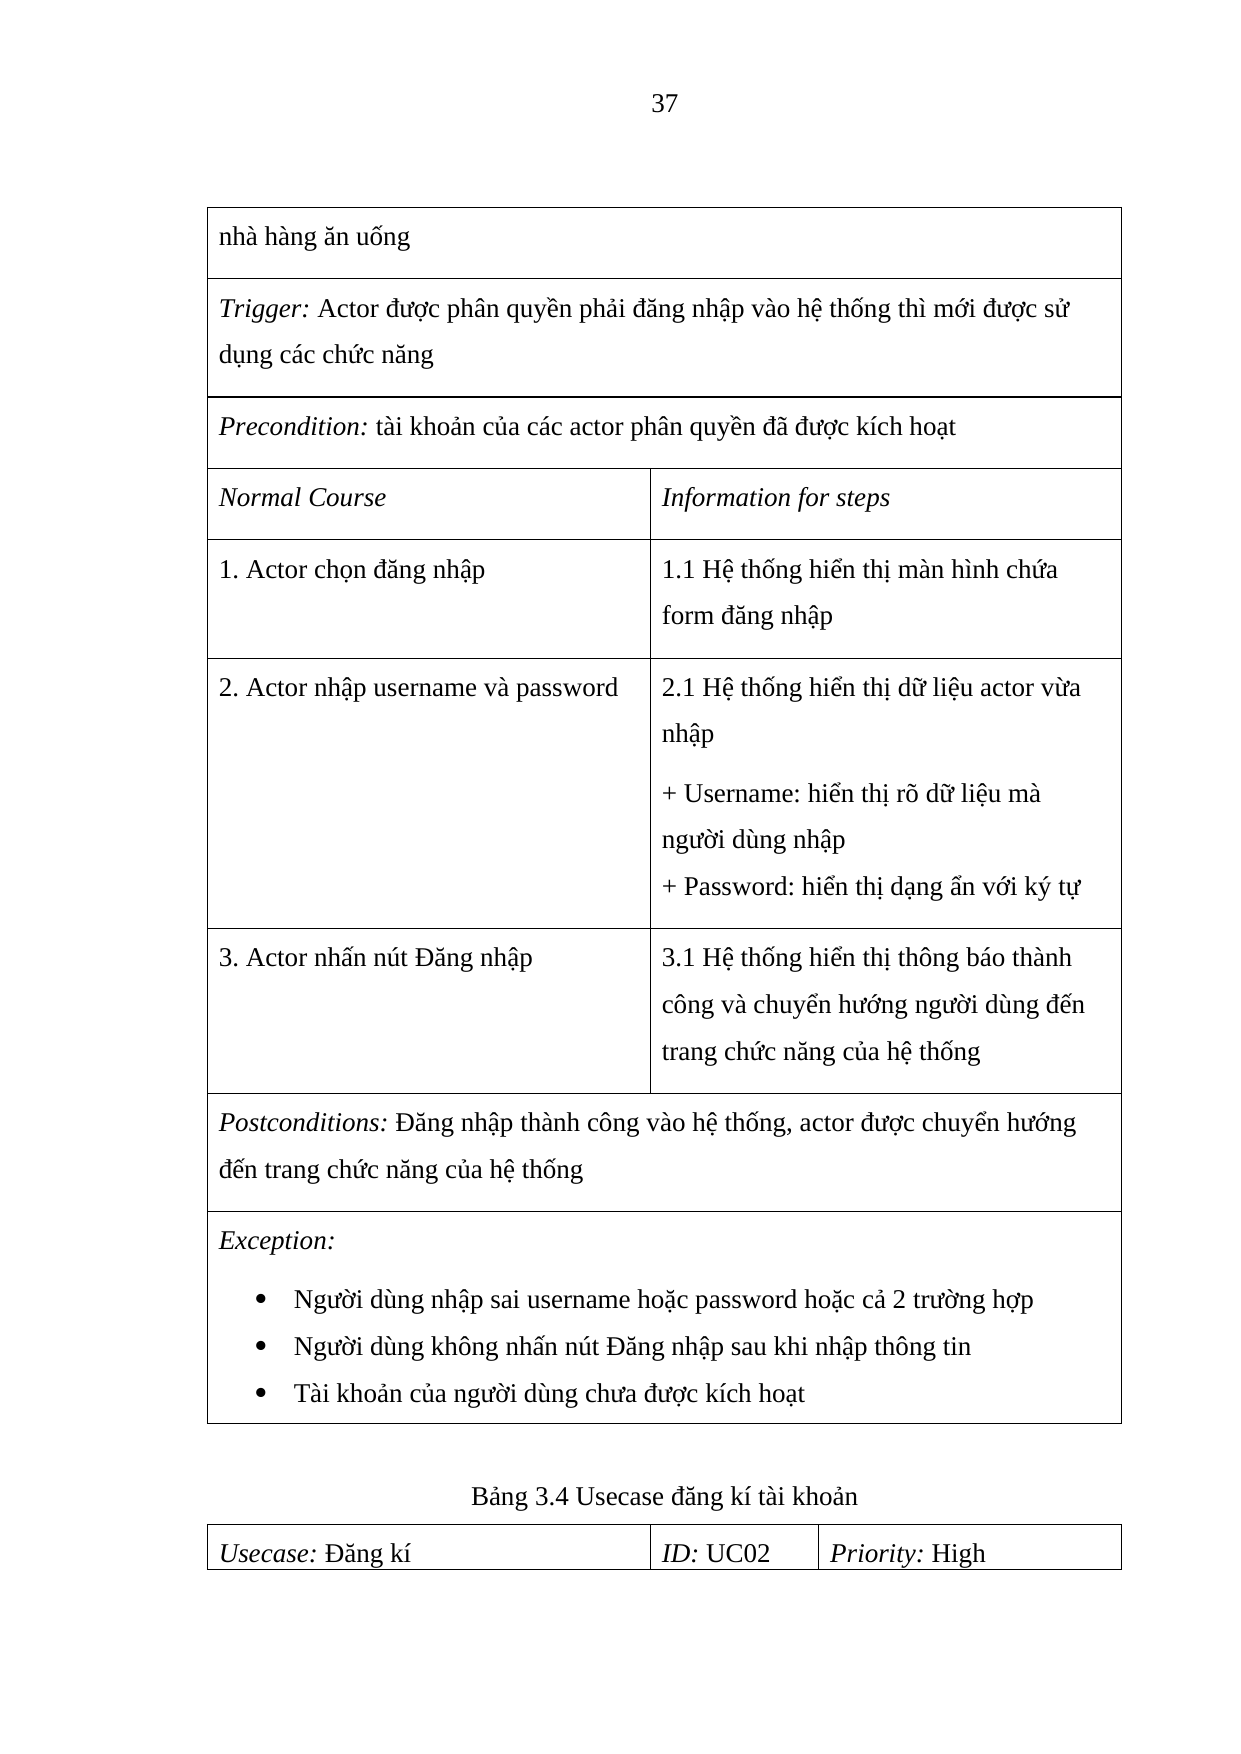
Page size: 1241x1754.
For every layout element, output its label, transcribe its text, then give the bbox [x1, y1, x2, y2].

table_cell Precondition: tài khoản của các actor phân quyền đã được kích hoạt [208, 398, 1121, 468]
table_header Usecase: Đăng kí [208, 1525, 650, 1568]
table_cell 3.1 Hệ thống hiển thị thông báo thành công và chuyển hướng người dùng đến trang chức năng của hệ thống [651, 929, 1121, 1093]
table_header Priority: High [819, 1525, 1121, 1568]
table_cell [208, 208, 1121, 278]
text Bảng 3.4 Usecase đăng kí tài khoản [207, 1480, 1122, 1511]
table_cell Information for steps [651, 469, 1121, 539]
table_cell Trigger: Actor được phân quyền phải đăng nhập vào hệ thống thì mới được sử dụng các chức năng [208, 279, 1121, 396]
table_cell 1. Actor chọn đăng nhập [208, 540, 650, 657]
table_cell 3. Actor nhấn nút Đăng nhập [208, 929, 650, 1093]
table_cell 2.1 Hệ thống hiển thị dữ liệu actor vừa nhập + Username: hiển thị rõ dữ liệu mà người dùng nhập + Password: hiển thị dạng ẩn với ký tự [651, 659, 1121, 928]
table_header ID: UC02 [651, 1525, 818, 1568]
table_cell Normal Course [208, 469, 650, 539]
table_cell Exception: Người dùng nhập sai username hoặc password hoặc cả 2 trường hợp Người dùng không nhấn nút Đăng nhập sau khi nhập thông tin Tài khoản của người dùng chưa được kích hoạt [208, 1212, 1121, 1423]
table_cell 1.1 Hệ thống hiển thị màn hình chứa form đăng nhập [651, 540, 1121, 657]
table_cell Postconditions: Đăng nhập thành công vào hệ thống, actor được chuyển hướng đến trang chức năng của hệ thống [208, 1094, 1121, 1211]
table_cell 2. Actor nhập username và password [208, 659, 650, 928]
